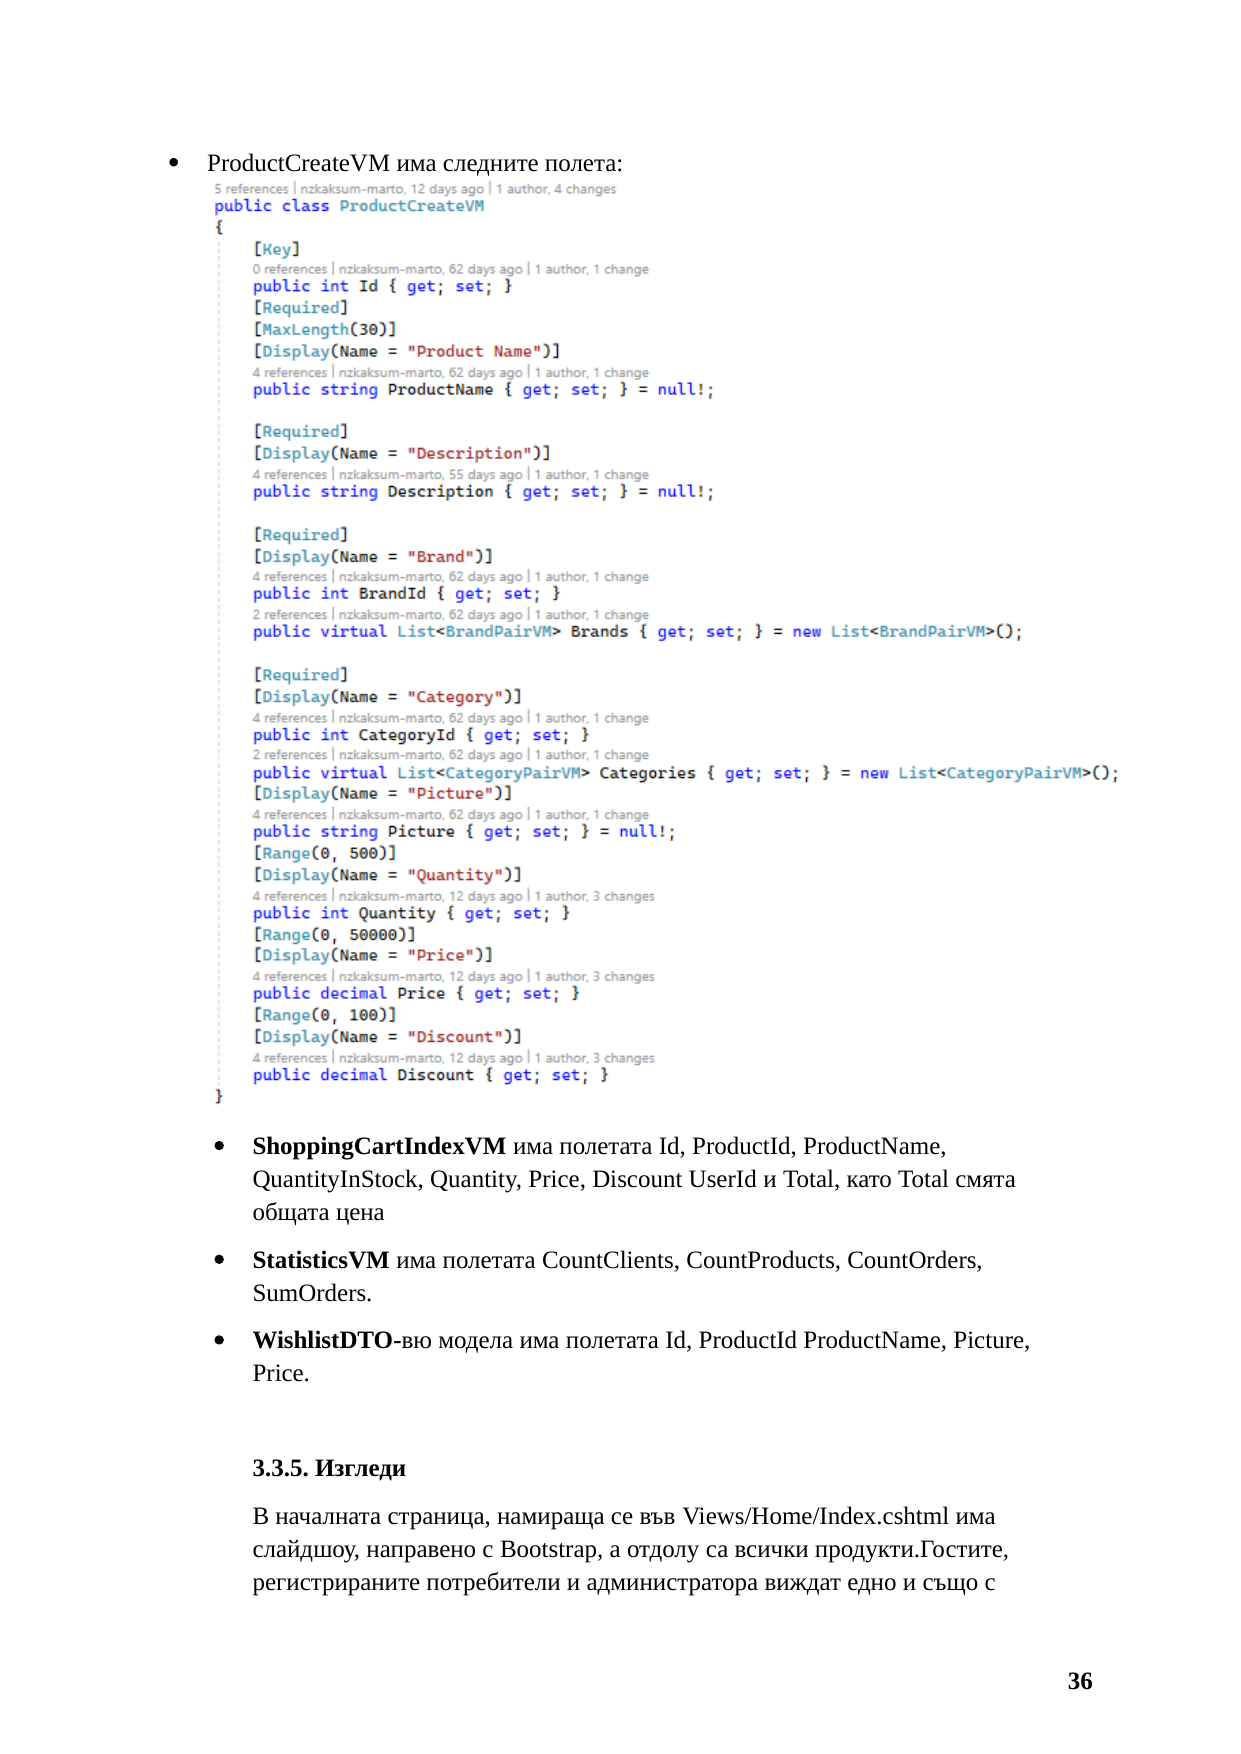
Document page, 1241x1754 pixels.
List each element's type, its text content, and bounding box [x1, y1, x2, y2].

list ShoppingCartIndexVM има полетата Id, ProductId, ProductName, QuantityInStock, Quantity, Price, Discount UserId и Total, като Total смята общата цена [215, 1131, 1092, 1226]
list StatisticsVM има полетата CountClients, CountProducts, CountOrders, SumOrders. [215, 1245, 1092, 1306]
picture [206, 180, 1123, 1113]
text 3.3.5. Изгледи [252, 1453, 1092, 1482]
list WishlistDTO-вю модела има полетата Id, ProductId ProductName, Picture, Price. [215, 1325, 1092, 1387]
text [252, 1501, 1092, 1596]
